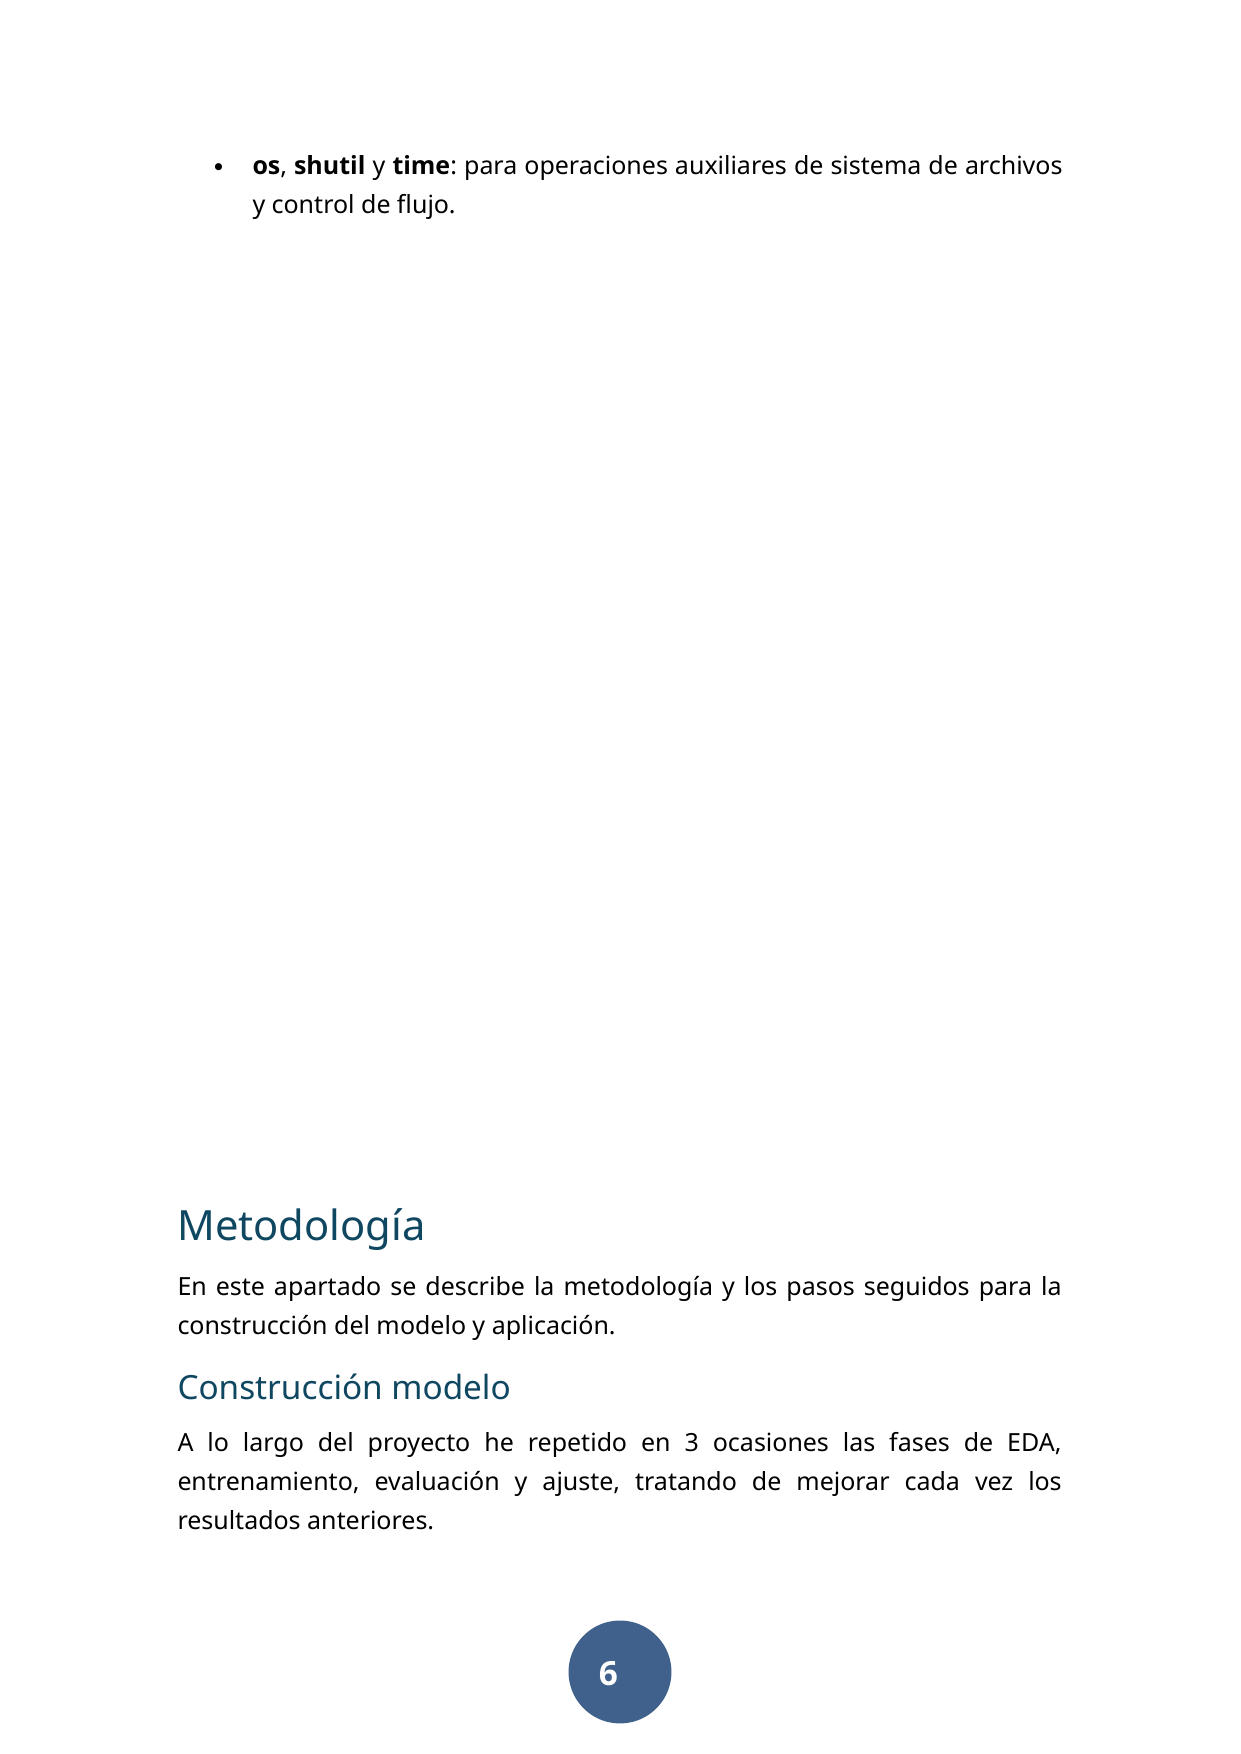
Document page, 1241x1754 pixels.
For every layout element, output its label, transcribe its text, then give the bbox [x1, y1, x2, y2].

list os, shutil y time: para operaciones auxiliares de sistema de archivos y control de flujo. [215, 148, 1063, 221]
text A lo largo del proyecto he repetido en 3 ocasiones las fases de EDA, entrenamiento, evaluación y ajuste, tratando de mejorar cada vez los resultados anteriores. [177, 1424, 1063, 1537]
subtitle Metodología [177, 1195, 1063, 1252]
subtitle Construcción modelo [177, 1364, 1063, 1409]
text En este apartado se describe la metodología y los pasos seguidos para la construcción del modelo y aplicación. [177, 1269, 1063, 1342]
